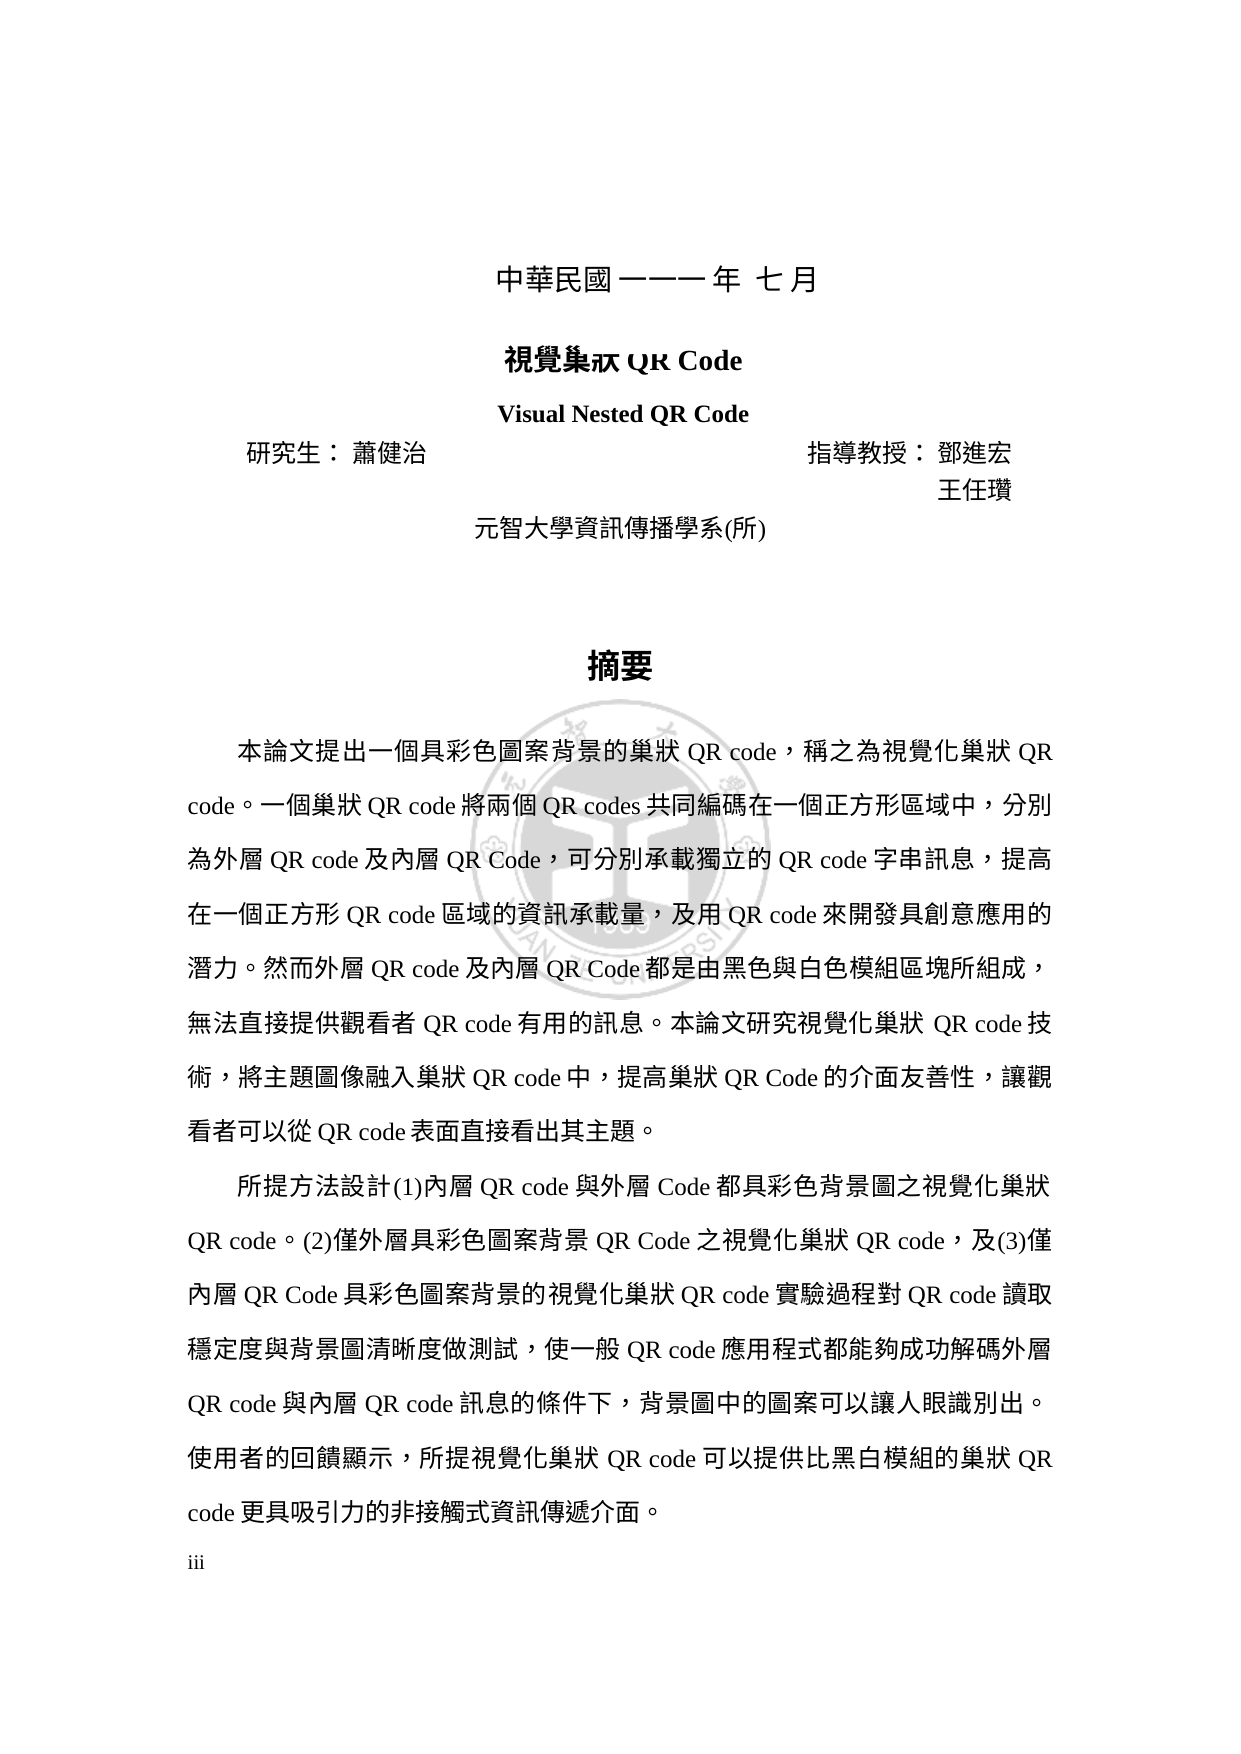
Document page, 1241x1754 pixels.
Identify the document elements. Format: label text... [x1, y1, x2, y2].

text 所提方法設計(1)內層QR code與外層Code都具彩色背景圖之視覺化巢狀QR code。(2)僅外層具彩色圖案背景QR Code之視覺化巢狀QR code，及(3)僅內層QR Code具彩色圖案背景的視覺化巢狀QR code實驗過程對QR code讀取穩定度與背景圖清晰度做測試，使一般QR code應用程式都能夠成功解碼外層QR code與內層QR code訊息的條件下，背景圖中的圖案可以讓人眼識別出。使用者的回饋顯示，所提視覺化巢狀QR code可以提供比黑白模組的巢狀QR code更具吸引力的非接觸式資訊傳遞介面。 [187, 1166, 1053, 1529]
text 本論文提出一個具彩色圖案背景的巢狀QR code，稱之為視覺化巢狀QR code。一個巢狀QR code將兩個QR codes共同編碼在一個正方形區域中，分別為外層QR code及內層QR Code，可分別承載獨立的QR code字串訊息，提高在一個正方形QR code區域的資訊承載量，及用QR code來開發具創意應用的潛力。然而外層QR code及內層QR Code都是由黑色與白色模組區塊所組成，無法直接提供觀看者QR code有用的訊息。本論文研究視覺化巢狀 QR code技術，將主題圖像融入巢狀QR code中，提高巢狀QR Code的介面友善性，讓觀看者可以從QR code表面直接看出其主題。 [187, 731, 1053, 1148]
text Visual Nested QR Code [187, 395, 1059, 433]
text 研究生： 蕭健治 指導教授： 鄧進宏 [246, 433, 1053, 470]
text 視覺巢狀QR Code [187, 320, 1059, 395]
text 元智大學資訊傳播學系(所) [187, 508, 1053, 545]
subtitle 摘要 [187, 640, 1053, 688]
picture [470, 699, 771, 731]
text 王任瓚 [246, 470, 1053, 508]
text 中華民國 一一一 年 七 月 [187, 257, 1053, 299]
